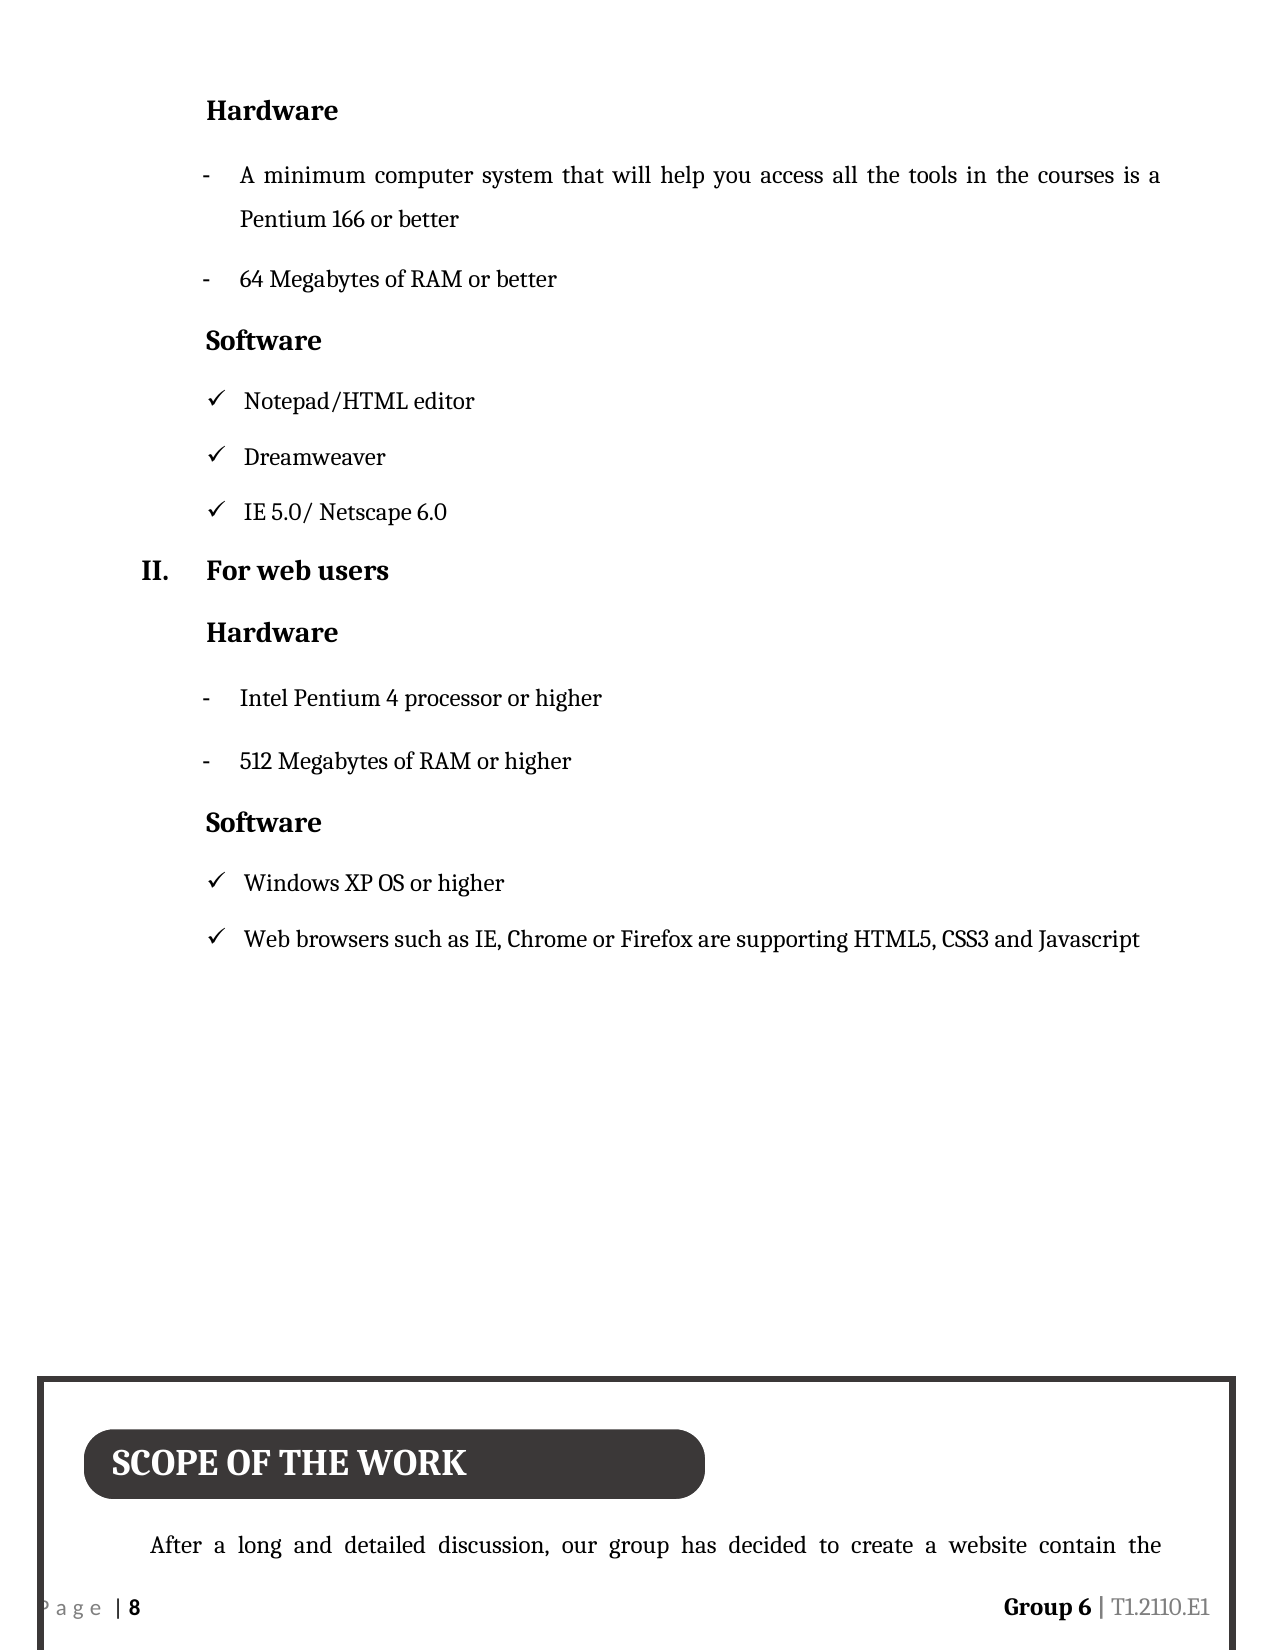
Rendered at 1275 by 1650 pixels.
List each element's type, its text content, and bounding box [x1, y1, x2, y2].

list Windows XP OS or higher [206, 869, 1162, 898]
subtitle SCOPE OF THE WORK (IN BRIEF) [44, 1442, 1229, 1485]
text Hardware [37, 94, 1237, 127]
list 64 Megabytes of RAM or better [202, 261, 1162, 295]
text Software [37, 807, 1237, 840]
list For web users [169, 554, 1237, 587]
list Web browsers such as IE, Chrome or Firefox are supporting HTML5, CSS3 and Javascript [206, 925, 1162, 954]
text Hardware [37, 617, 1237, 650]
text Software [37, 324, 1237, 358]
list IE 5.0/ Netscape 6.0 [206, 498, 1162, 527]
list 512 Megabytes of RAM or higher [202, 743, 1162, 777]
list Notepad/HTML editor [206, 387, 1162, 416]
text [150, 1531, 1162, 1560]
list Intel Pentium 4 processor or higher [202, 679, 1162, 713]
list A minimum computer system that will help you access all the tools in the courses is a Pentium 166 or better [202, 157, 1162, 234]
list Dreamweaver [206, 443, 1162, 471]
